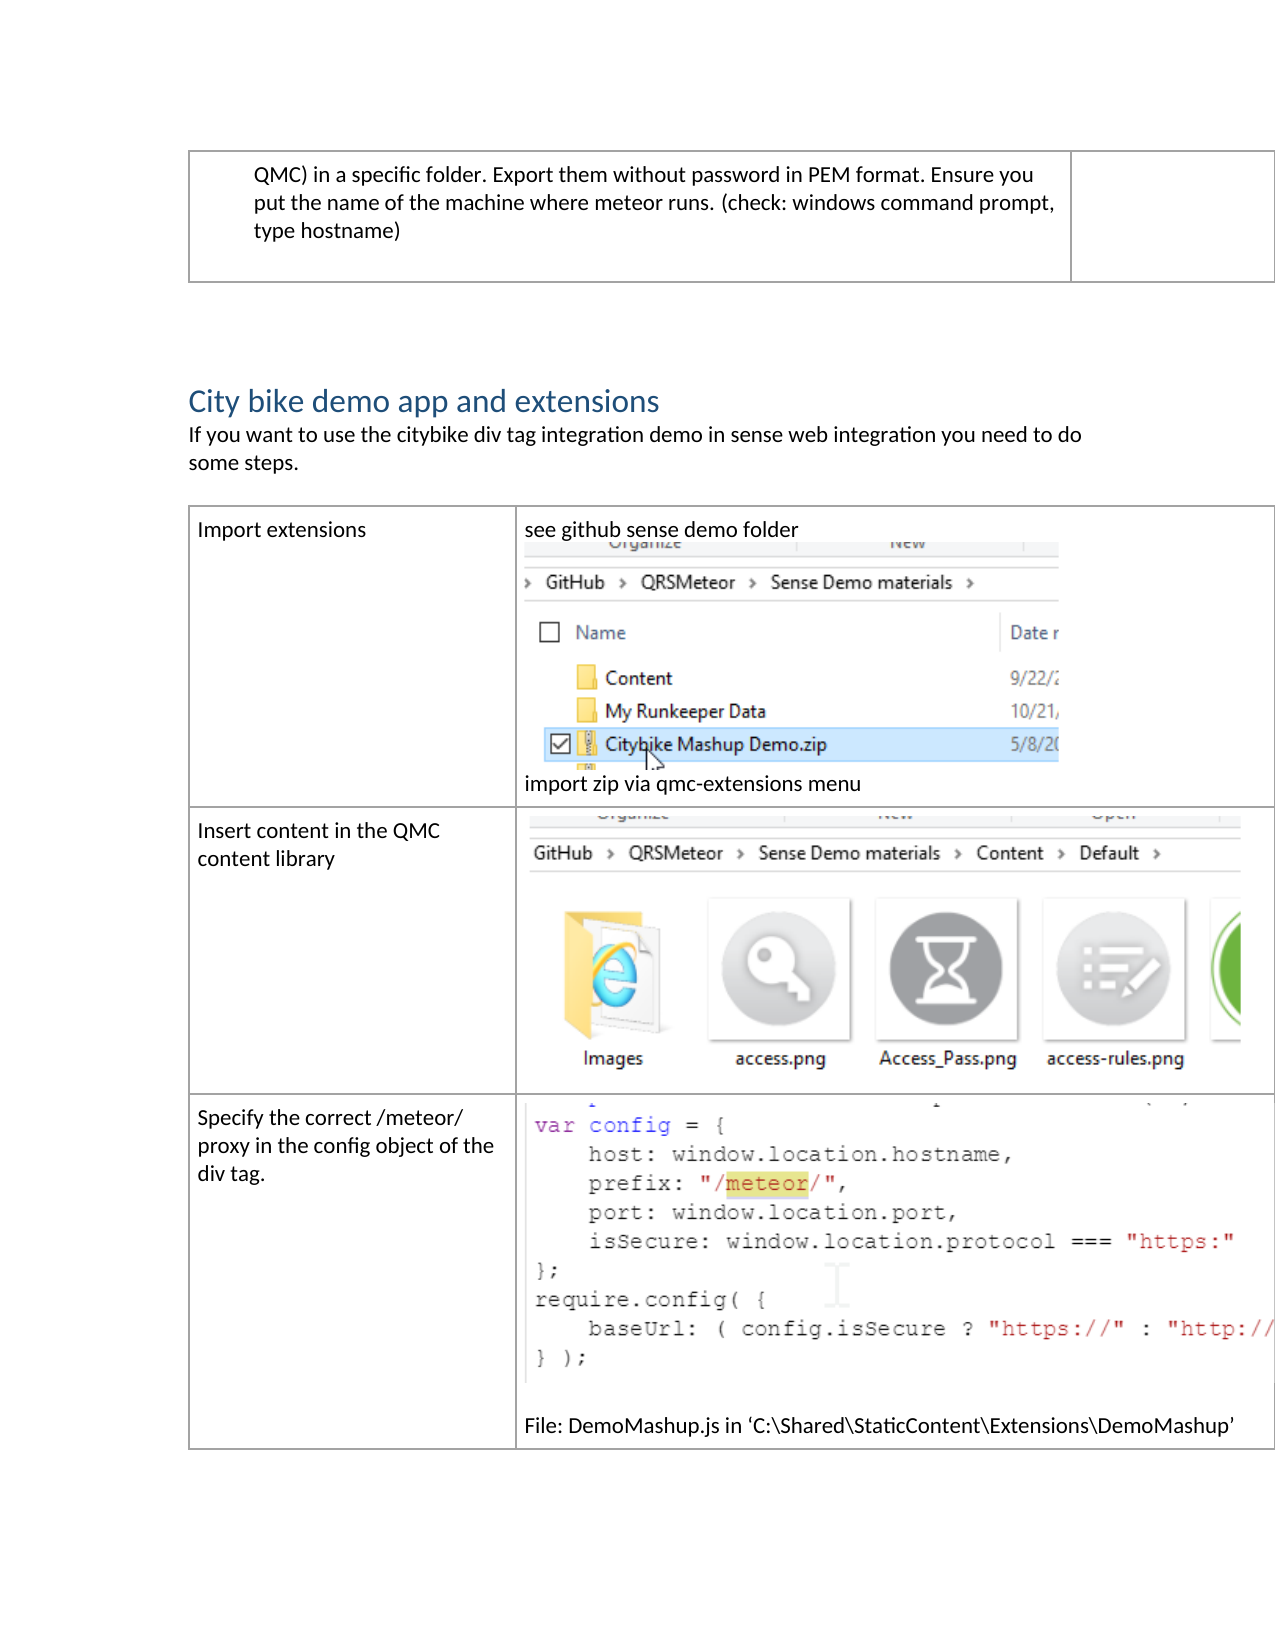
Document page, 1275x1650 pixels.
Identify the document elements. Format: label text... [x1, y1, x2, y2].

text If you want to use the citybike div tag integration demo in sense web integration you need to do some steps. [188, 420, 1125, 476]
table_header Import extensions [190, 507, 515, 806]
table_header see github sense demo folder import zip via qmc-extensions menu [517, 507, 1274, 806]
picture [524, 1103, 1275, 1383]
text City bike demo app and extensions [188, 380, 1125, 420]
table_cell File: DemoMashup.js in ‘C:\Shared\StaticContent\Extensions\DemoMashup’ [517, 1095, 1274, 1447]
table_cell Specify the correct /meteor/ proxy in the config object of the div tag. [190, 1095, 515, 1447]
picture [529, 816, 1241, 1079]
table_cell Insert content in the QMC content library [190, 808, 515, 1093]
picture [524, 542, 1059, 770]
table_cell [1072, 152, 1274, 281]
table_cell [190, 152, 1070, 281]
table_cell [517, 808, 1274, 1093]
